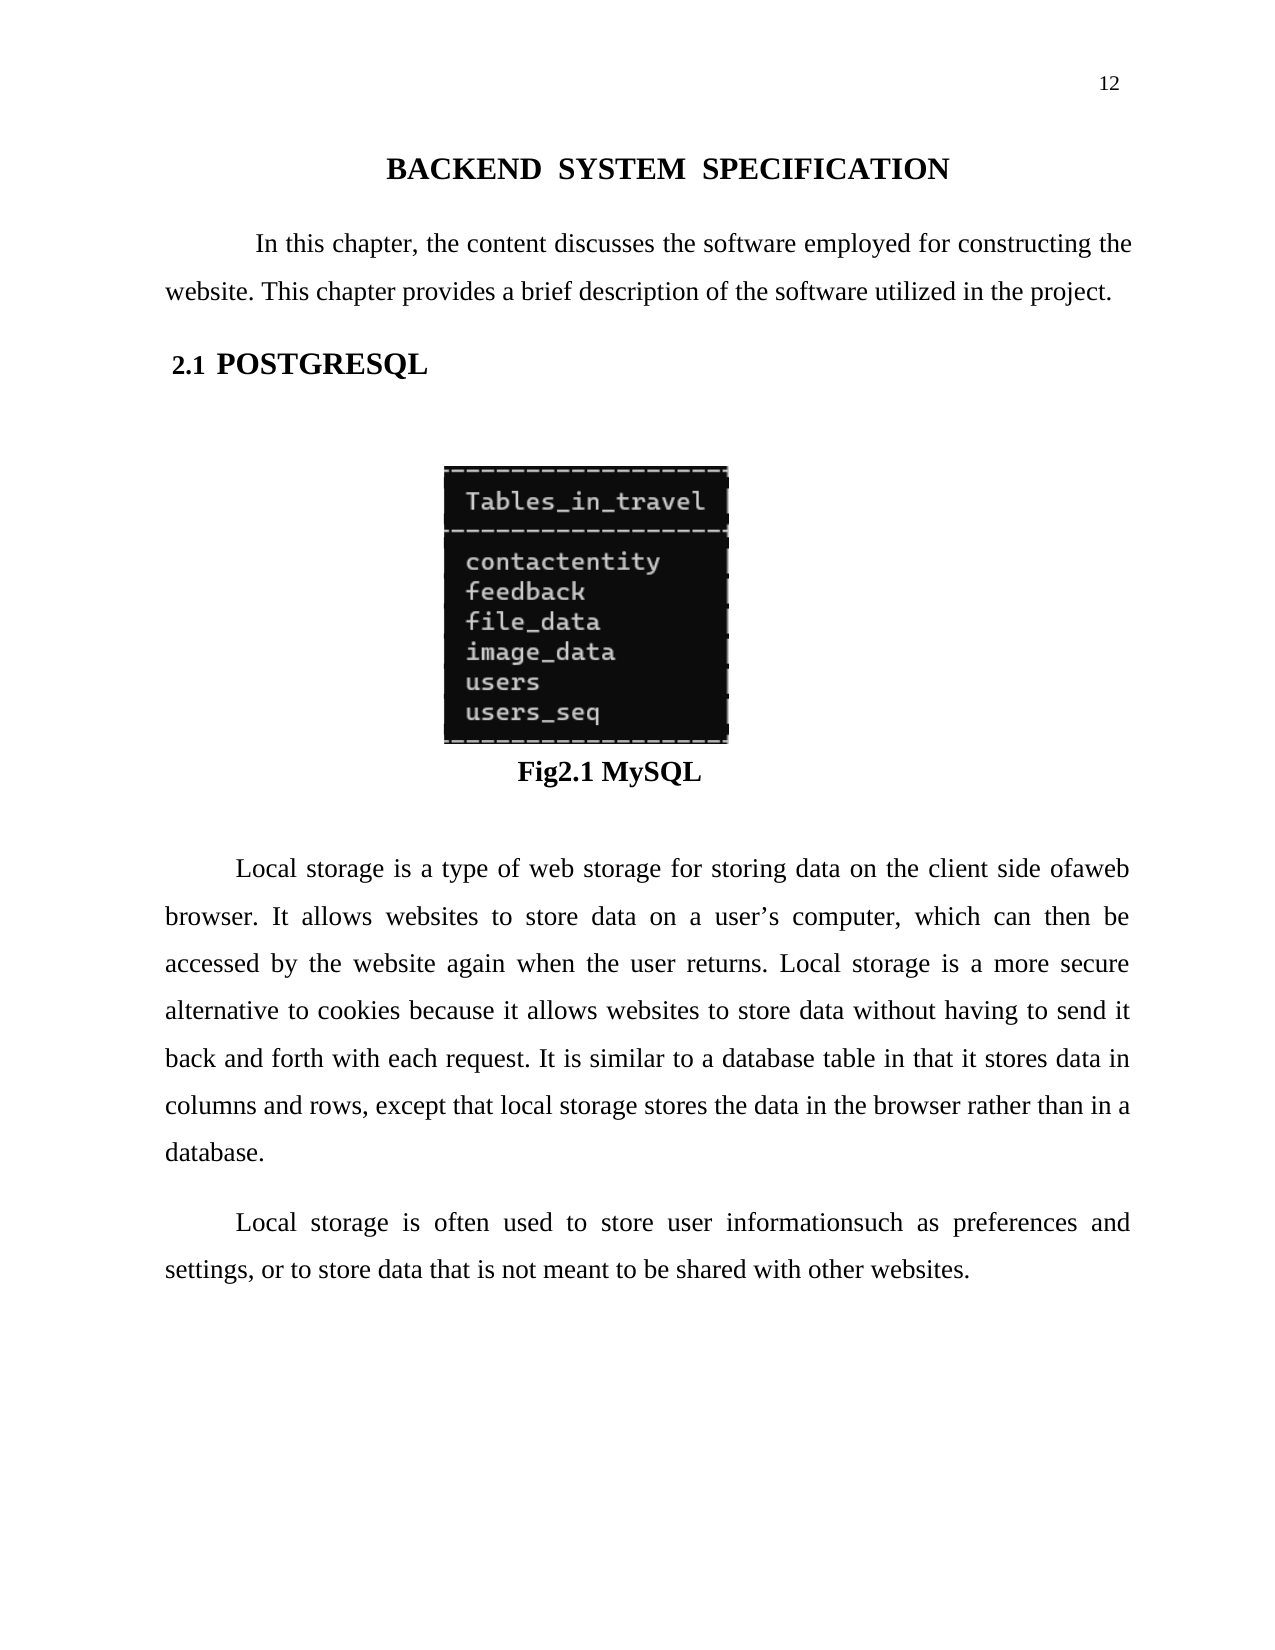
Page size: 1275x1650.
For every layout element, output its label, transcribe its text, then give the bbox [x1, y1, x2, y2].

subtitle Fig2.1 MySQL [517, 754, 1162, 787]
picture [443, 466, 729, 744]
text BACKEND SYSTEM SPECIFICATION [386, 150, 1162, 186]
text In this chapter, the content discusses the software employed for constructing the website. This chapter provides a brief description of the software utilized in the project. [165, 228, 1134, 306]
text Local storage is often used to store user informationsuch as preferences and settings, or to store data that is not meant to be shared with other websites. [165, 1206, 1131, 1285]
subtitle POSTGRESQL [172, 346, 1162, 381]
text Local storage is a type of web storage for storing data on the client side ofaweb browser. It allows websites to store data on a user’s computer, which can then be accessed by the website again when the user returns. Local storage is a more secure alternative to cookies because it allows websites to store data without having to send it back and forth with each request. It is similar to a database table in that it stores data in columns and rows, except that local storage stores the data in the browser rather than in a database. [165, 852, 1131, 1167]
